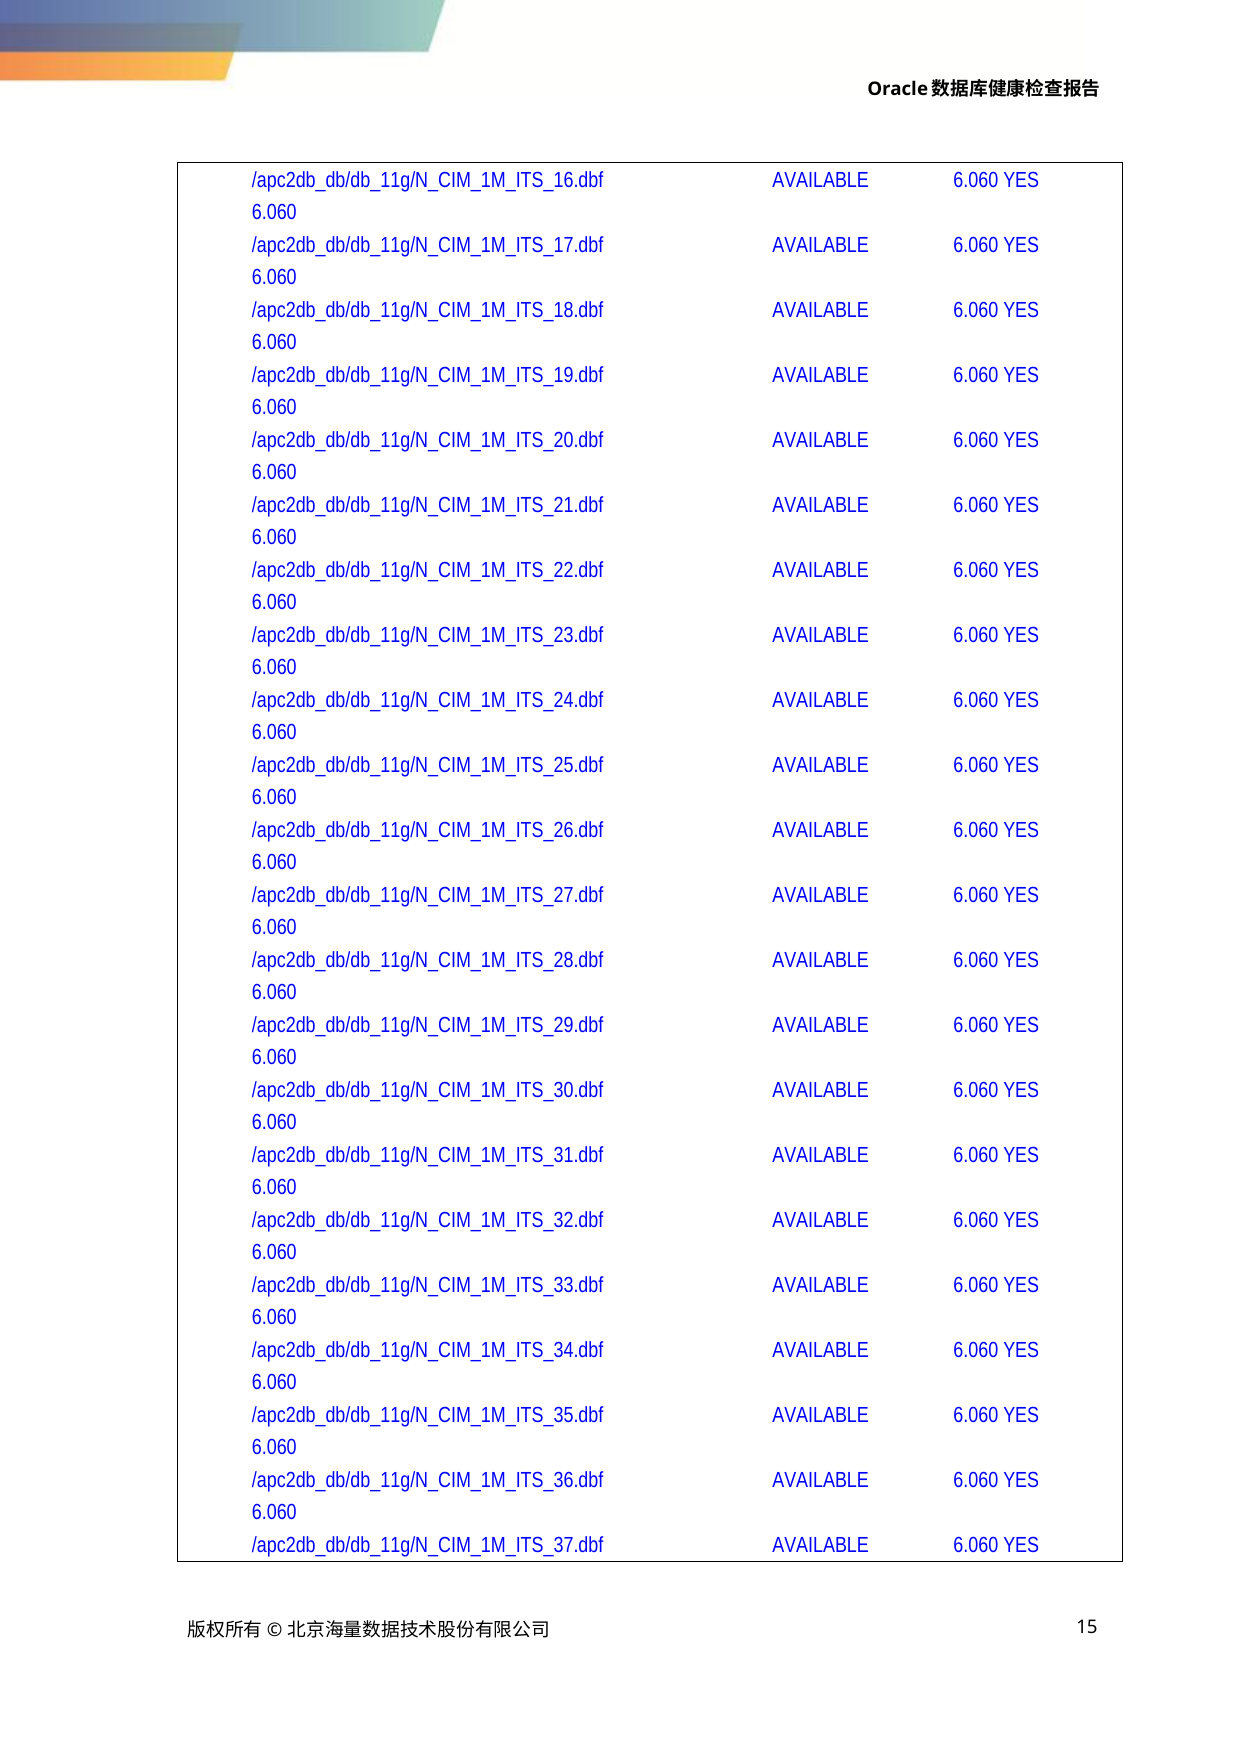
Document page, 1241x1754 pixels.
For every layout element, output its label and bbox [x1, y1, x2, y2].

picture [0, 0, 1085, 96]
picture [972, 83, 980, 96]
picture [935, 86, 944, 96]
picture [992, 82, 996, 95]
picture [1009, 83, 1016, 96]
table_header [178, 163, 1122, 1561]
